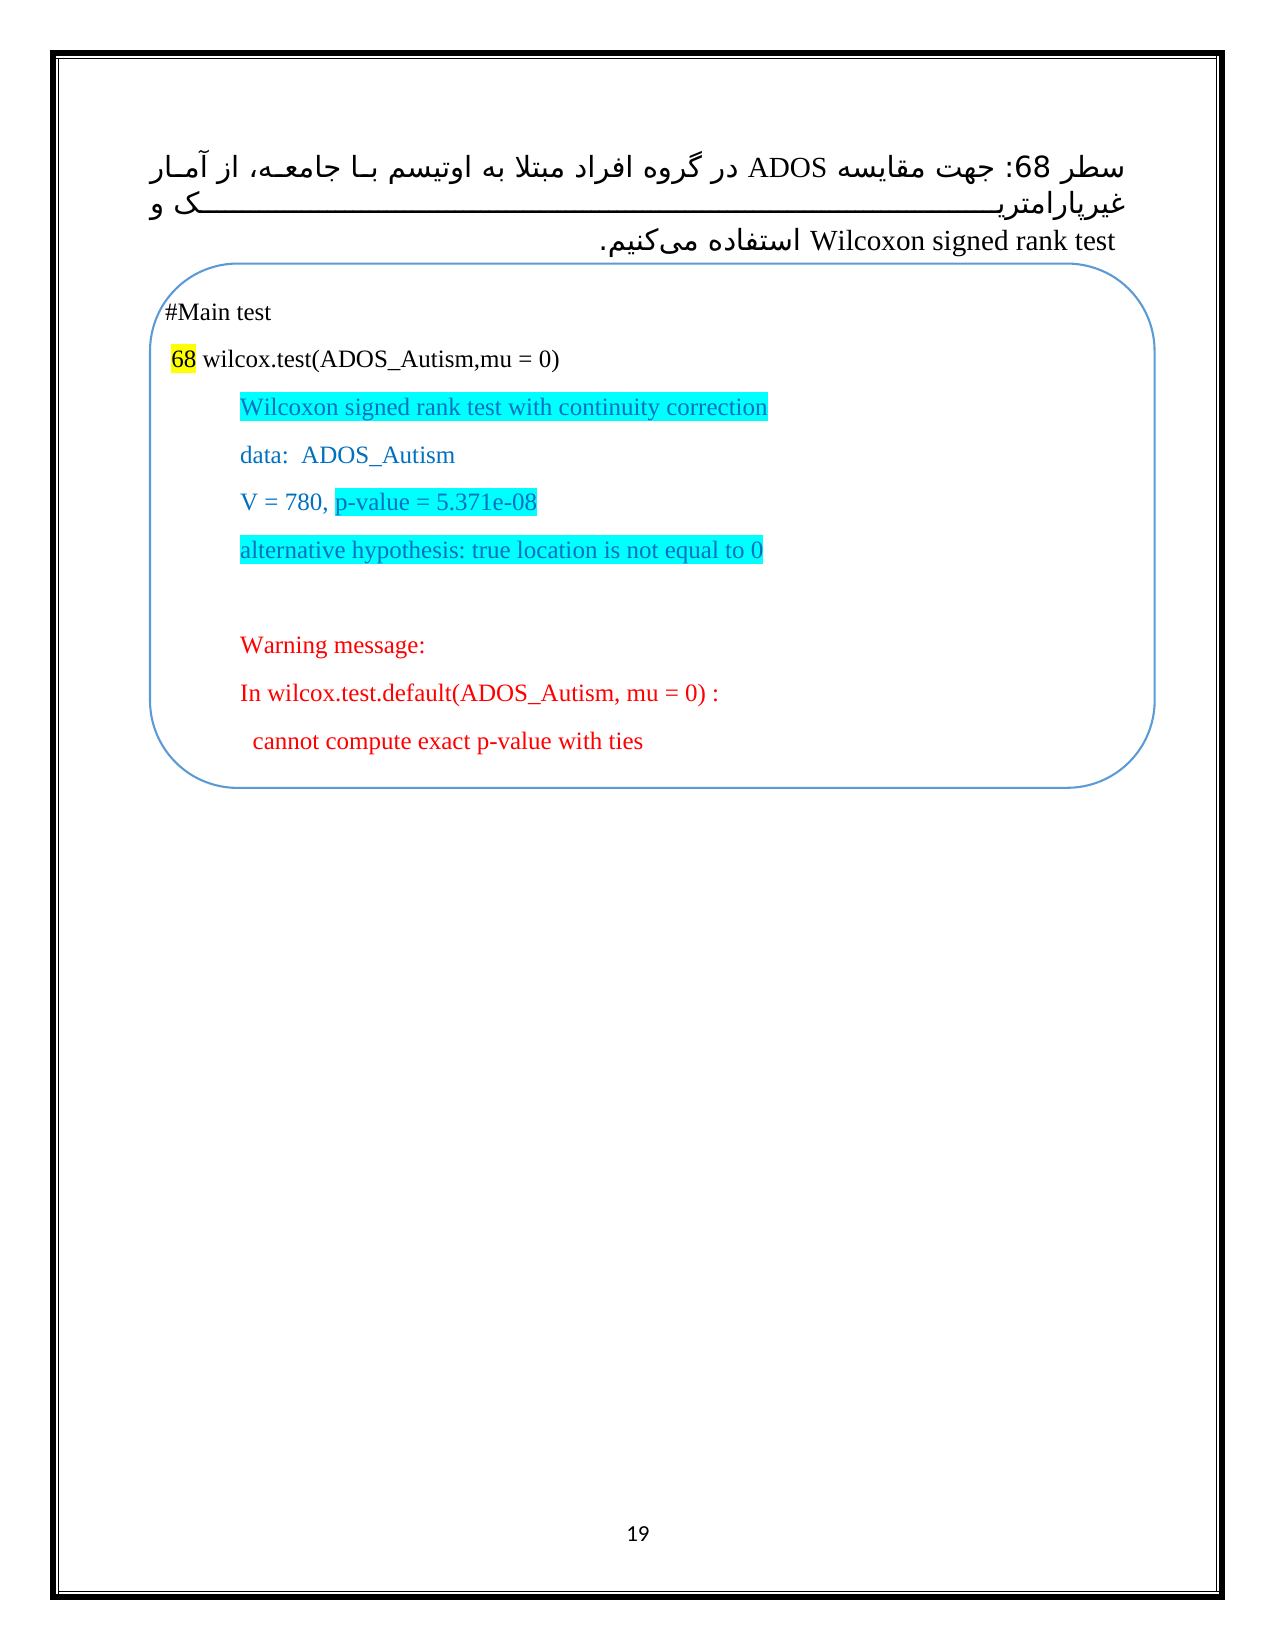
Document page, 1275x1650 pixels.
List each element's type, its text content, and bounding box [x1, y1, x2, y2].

text سطر 68: جهت مقایسه ADOS در گروه افراد مبتلا به اوتیسم با جامعه، از آمار غیرپارامتریک و Wilcoxon signed rank test استفاده می‌کنیم. [150, 150, 1125, 258]
